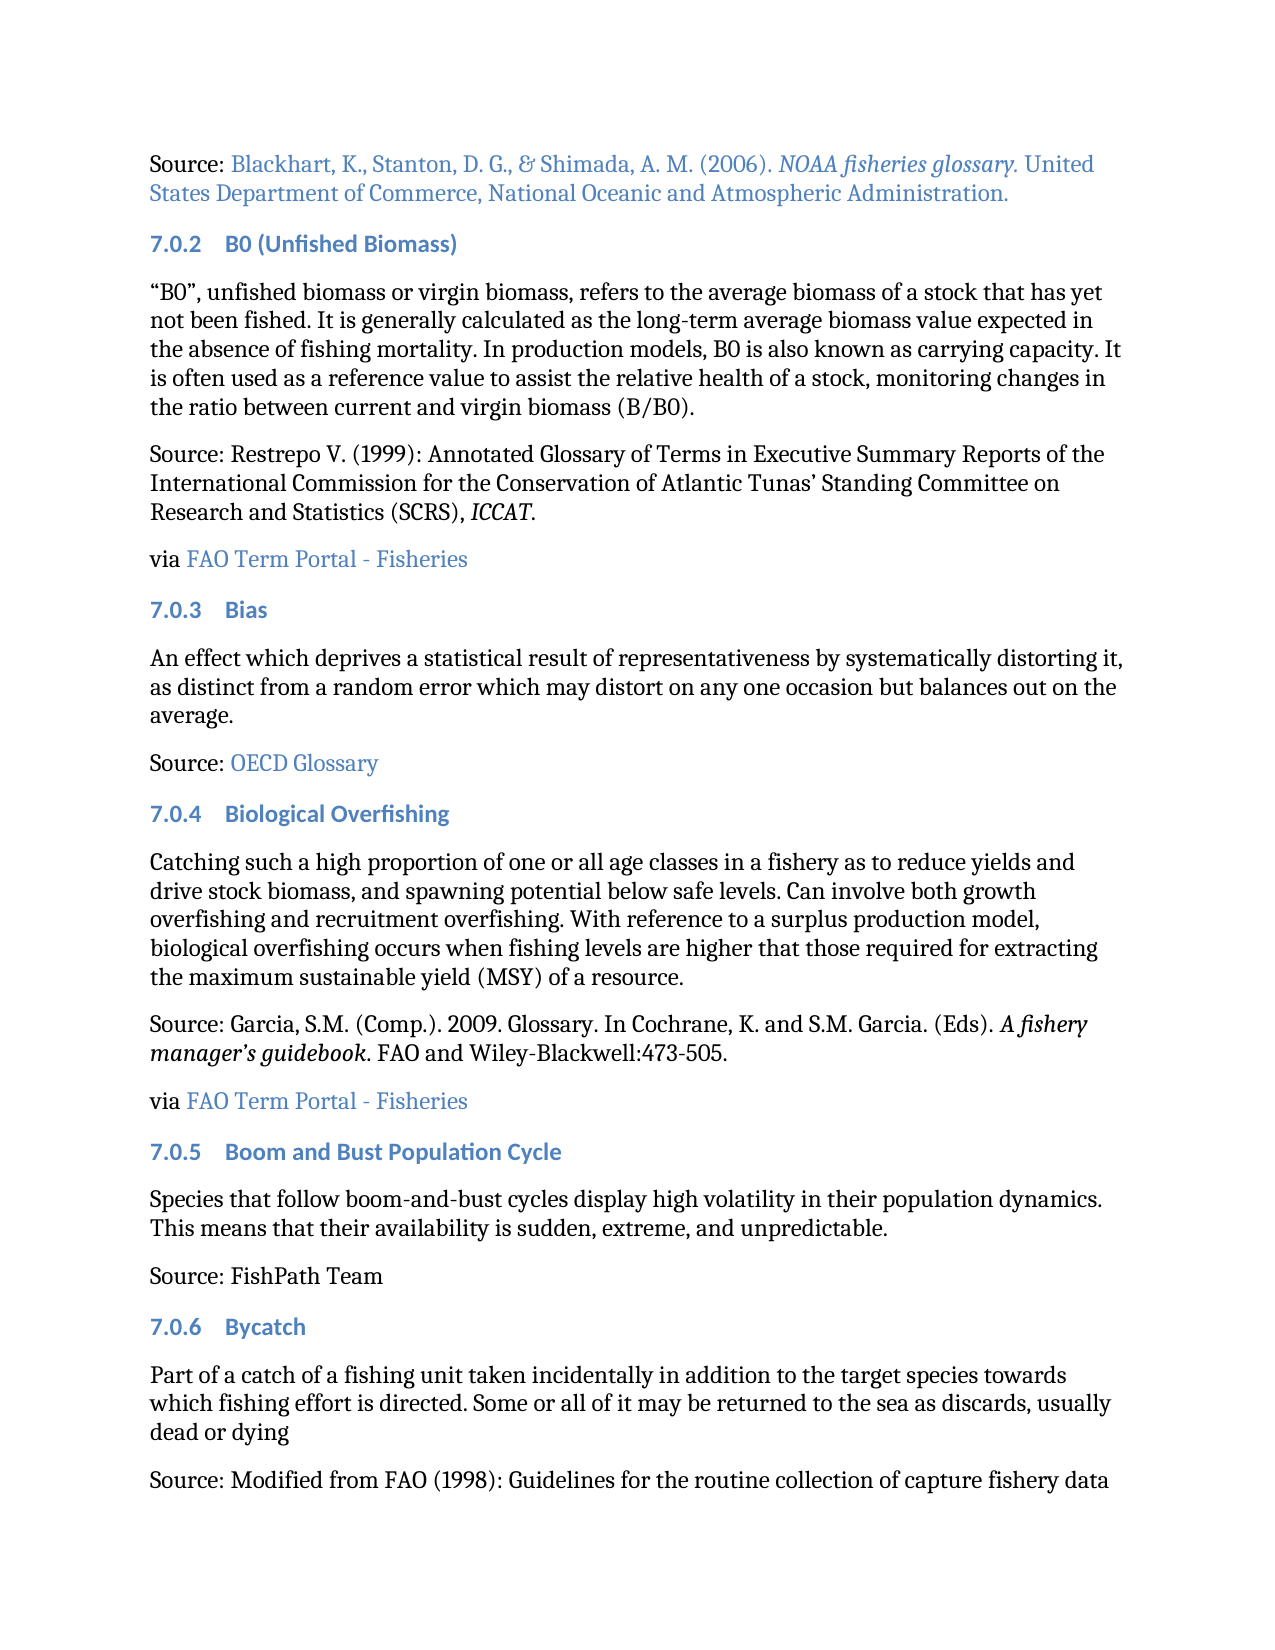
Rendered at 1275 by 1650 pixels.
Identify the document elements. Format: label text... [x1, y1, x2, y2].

text Source: Modified from FAO (1998): Guidelines for the routine collection of capture fishery data [150, 1466, 1125, 1494]
subtitle 7.0.6 Bycatch [150, 1311, 1125, 1342]
text Source: OECD Glossary [150, 749, 1125, 778]
subtitle 7.0.2 B0 (Unfished Biomass) [150, 228, 1125, 259]
text Source: Blackhart, K., Stanton, D. G., & Shimada, A. M. (2006). NOAA fisheries glossary. United States Department of Commerce, National Oceanic and Atmospheric Administration. [150, 150, 1125, 207]
text Source: FishPath Team [150, 1262, 1125, 1290]
subtitle 7.0.4 Biological Overfishing [150, 798, 1125, 829]
text Source: Garcia, S.M. (Comp.). 2009. Glossary. In Cochrane, K. and S.M. Garcia. (Eds). A fishery manager’s guidebook. FAO and Wiley-Blackwell:473-505. [150, 1010, 1125, 1068]
text Part of a catch of a fishing unit taken incidentally in addition to the target species towards which fishing effort is directed. Some or all of it may be returned to the sea as discards, usually dead or dying [150, 1361, 1125, 1447]
subtitle 7.0.3 Bias [150, 595, 1125, 625]
text via FAO Term Portal - Fisheries [150, 1087, 1125, 1115]
subtitle 7.0.5 Boom and Bust Population Cycle [150, 1136, 1125, 1167]
text An effect which deprives a statistical result of representativeness by systematically distorting it, as distinct from a random error which may distort on any one occasion but balances out on the average. [150, 644, 1125, 730]
text Species that follow boom-and-bust cycles display high volatility in their population dynamics. This means that their availability is sudden, extreme, and unpredictable. [150, 1185, 1125, 1243]
text Source: Restrepo V. (1999): Annotated Glossary of Terms in Executive Summary Reports of the International Commission for the Conservation of Atlantic Tunas’ Standing Committee on Research and Statistics (SCRS), ICCAT. [150, 440, 1125, 526]
text Catching such a high proportion of one or all age classes in a fishery as to reduce yields and drive stock biomass, and spawning potential below safe levels. Can involve both growth overfishing and recruitment overfishing. With reference to a surplus production model, biological overfishing occurs when fishing levels are higher that those required for extracting the maximum sustainable yield (MSY) of a resource. [150, 848, 1125, 992]
text “B0”, unfished biomass or virgin biomass, refers to the average biomass of a stock that has yet not been fished. It is generally calculated as the long-term average biomass value expected in the absence of fishing mortality. In production models, B0 is also known as carrying capacity. It is often used as a reference value to assist the relative health of a stock, monitoring changes in the ratio between current and virgin biomass (B/B0). [150, 278, 1125, 421]
text via FAO Term Portal - Fisheries [150, 545, 1125, 574]
